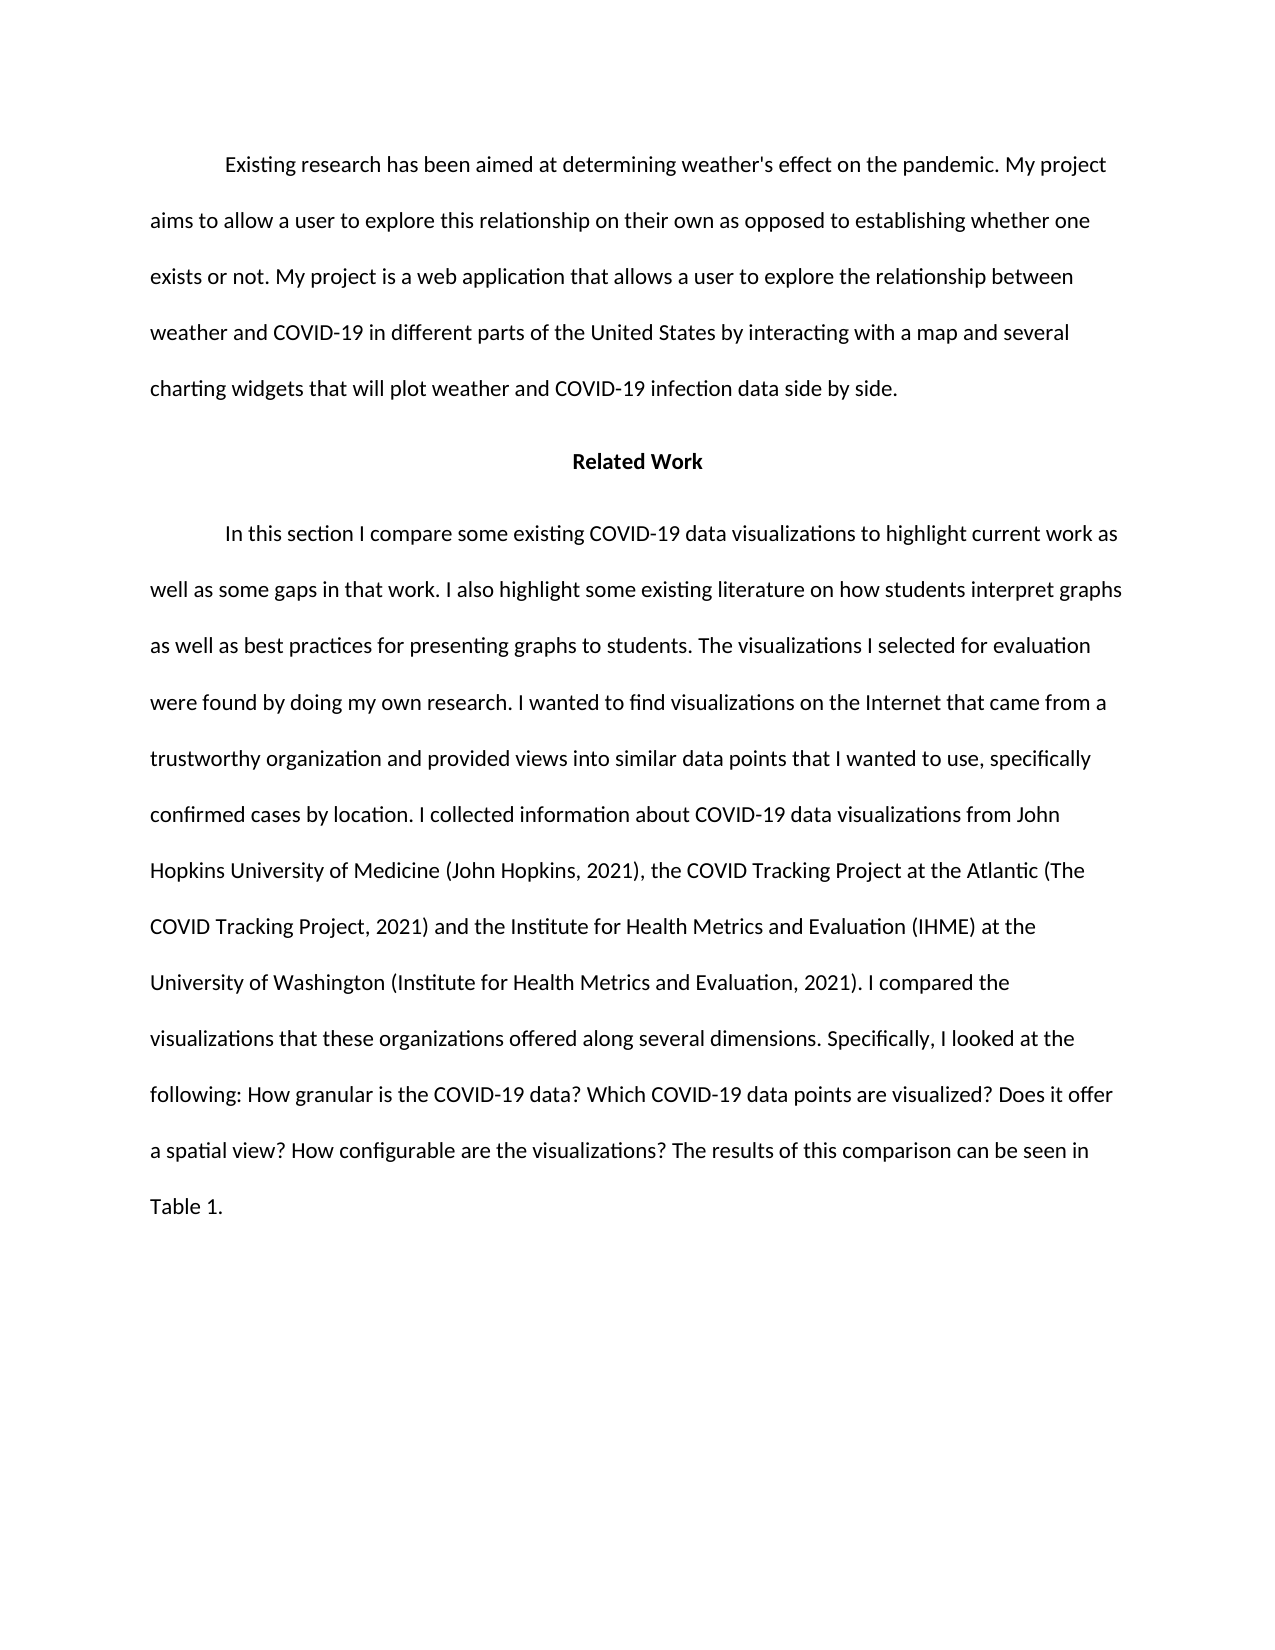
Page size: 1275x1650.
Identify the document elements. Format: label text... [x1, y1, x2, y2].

text Related Work [150, 447, 1125, 475]
text In this section I compare some existing COVID-19 data visualizations to highlight current work as well as some gaps in that work. I also highlight some existing literature on how students interpret graphs as well as best practices for presenting graphs to students. The visualizations I selected for evaluation were found by doing my own research. I wanted to find visualizations on the Internet that came from a trustworthy organization and provided views into similar data points that I wanted to use, specifically confirmed cases by location. I collected information about COVID-19 data visualizations from John Hopkins University of Medicine (John Hopkins, 2021), the COVID Tracking Project at the Atlantic (The COVID Tracking Project, 2021) and the Institute for Health Metrics and Evaluation (IHME) at the University of Washington (Institute for Health Metrics and Evaluation, 2021). I compared the visualizations that these organizations offered along several dimensions. Specifically, I looked at the following: How granular is the COVID-19 data? Which COVID-19 data points are visualized? Does it offer a spatial view? How configurable are the visualizations? The results of this comparison can be seen in Table 1. [150, 519, 1125, 1220]
text Existing research has been aimed at determining weather's effect on the pandemic. My project aims to allow a user to explore this relationship on their own as opposed to establishing whether one exists or not. My project is a web application that allows a user to explore the relationship between weather and COVID-19 in different parts of the United States by interacting with a map and several charting widgets that will plot weather and COVID-19 infection data side by side. [150, 150, 1125, 402]
